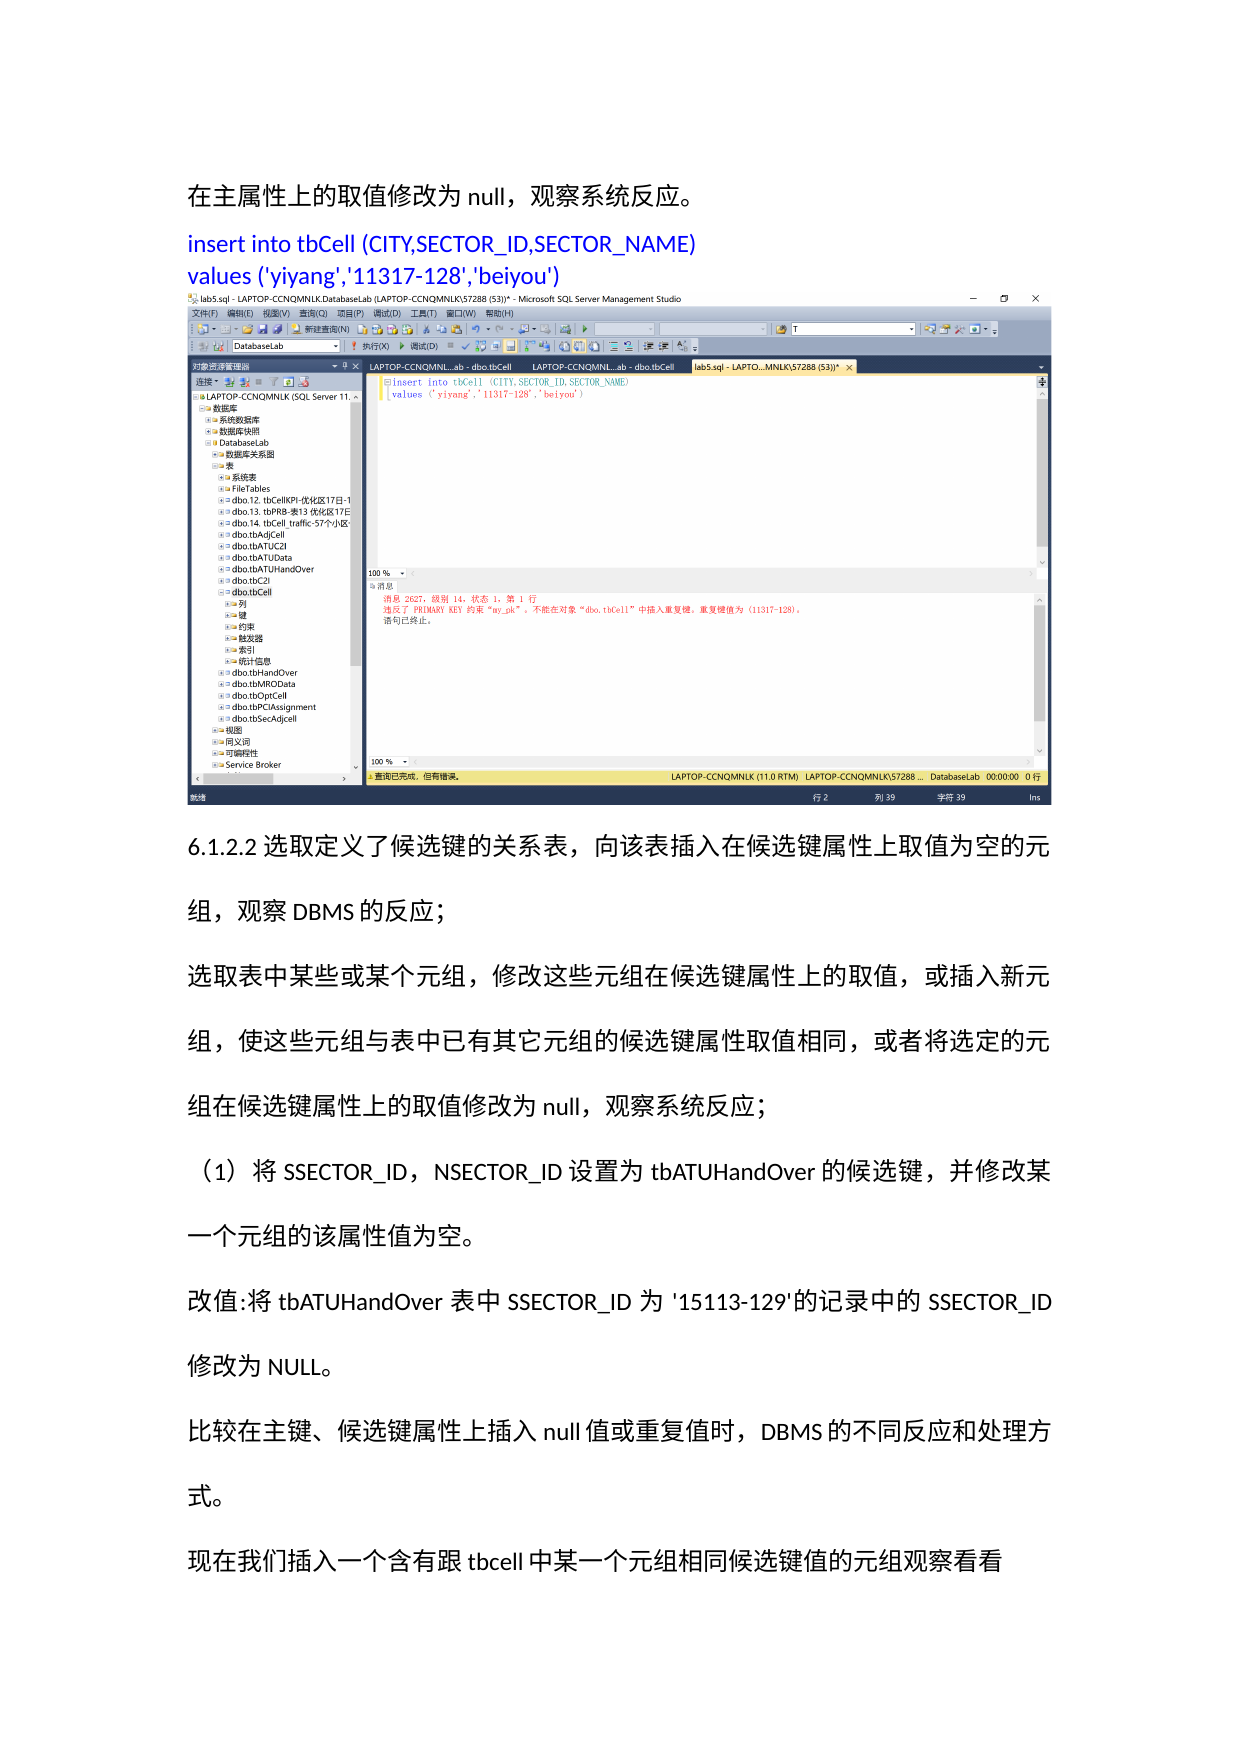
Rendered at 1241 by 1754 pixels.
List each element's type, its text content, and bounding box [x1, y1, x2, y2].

text 6.1.2.2 选取定义了候选键的关系表，向该表插入在候选键属性上取值为空的元组，观察DBMS的反应； [187, 812, 1053, 942]
text 改值:将tbATUHandOver 表中SSECTOR_ID 为 '15113-129'的记录中的SSECTOR_ID修改为NULL。 [187, 1267, 1053, 1397]
text values ('yiyang','11317-128','beiyou') [187, 259, 1053, 292]
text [187, 162, 1053, 227]
text 现在我们插入一个含有跟tbcell中某一个元组相同候选键值的元组观察看看 [187, 1527, 1053, 1592]
text insert into tbCell (CITY,SECTOR_ID,SECTOR_NAME) [187, 227, 1053, 259]
picture [187, 292, 1052, 805]
text 选取表中某些或某个元组，修改这些元组在候选键属性上的取值，或插入新元组，使这些元组与表中已有其它元组的候选键属性取值相同，或者将选定的元组在候选键属性上的取值修改为null，观察系统反应； [187, 942, 1053, 1137]
text 比较在主键、候选键属性上插入null值或重复值时，DBMS的不同反应和处理方式。 [187, 1397, 1053, 1527]
text （1）将SSECTOR_ID，NSECTOR_ID设置为tbATUHandOver的候选键，并修改某一个元组的该属性值为空。 [187, 1137, 1053, 1267]
